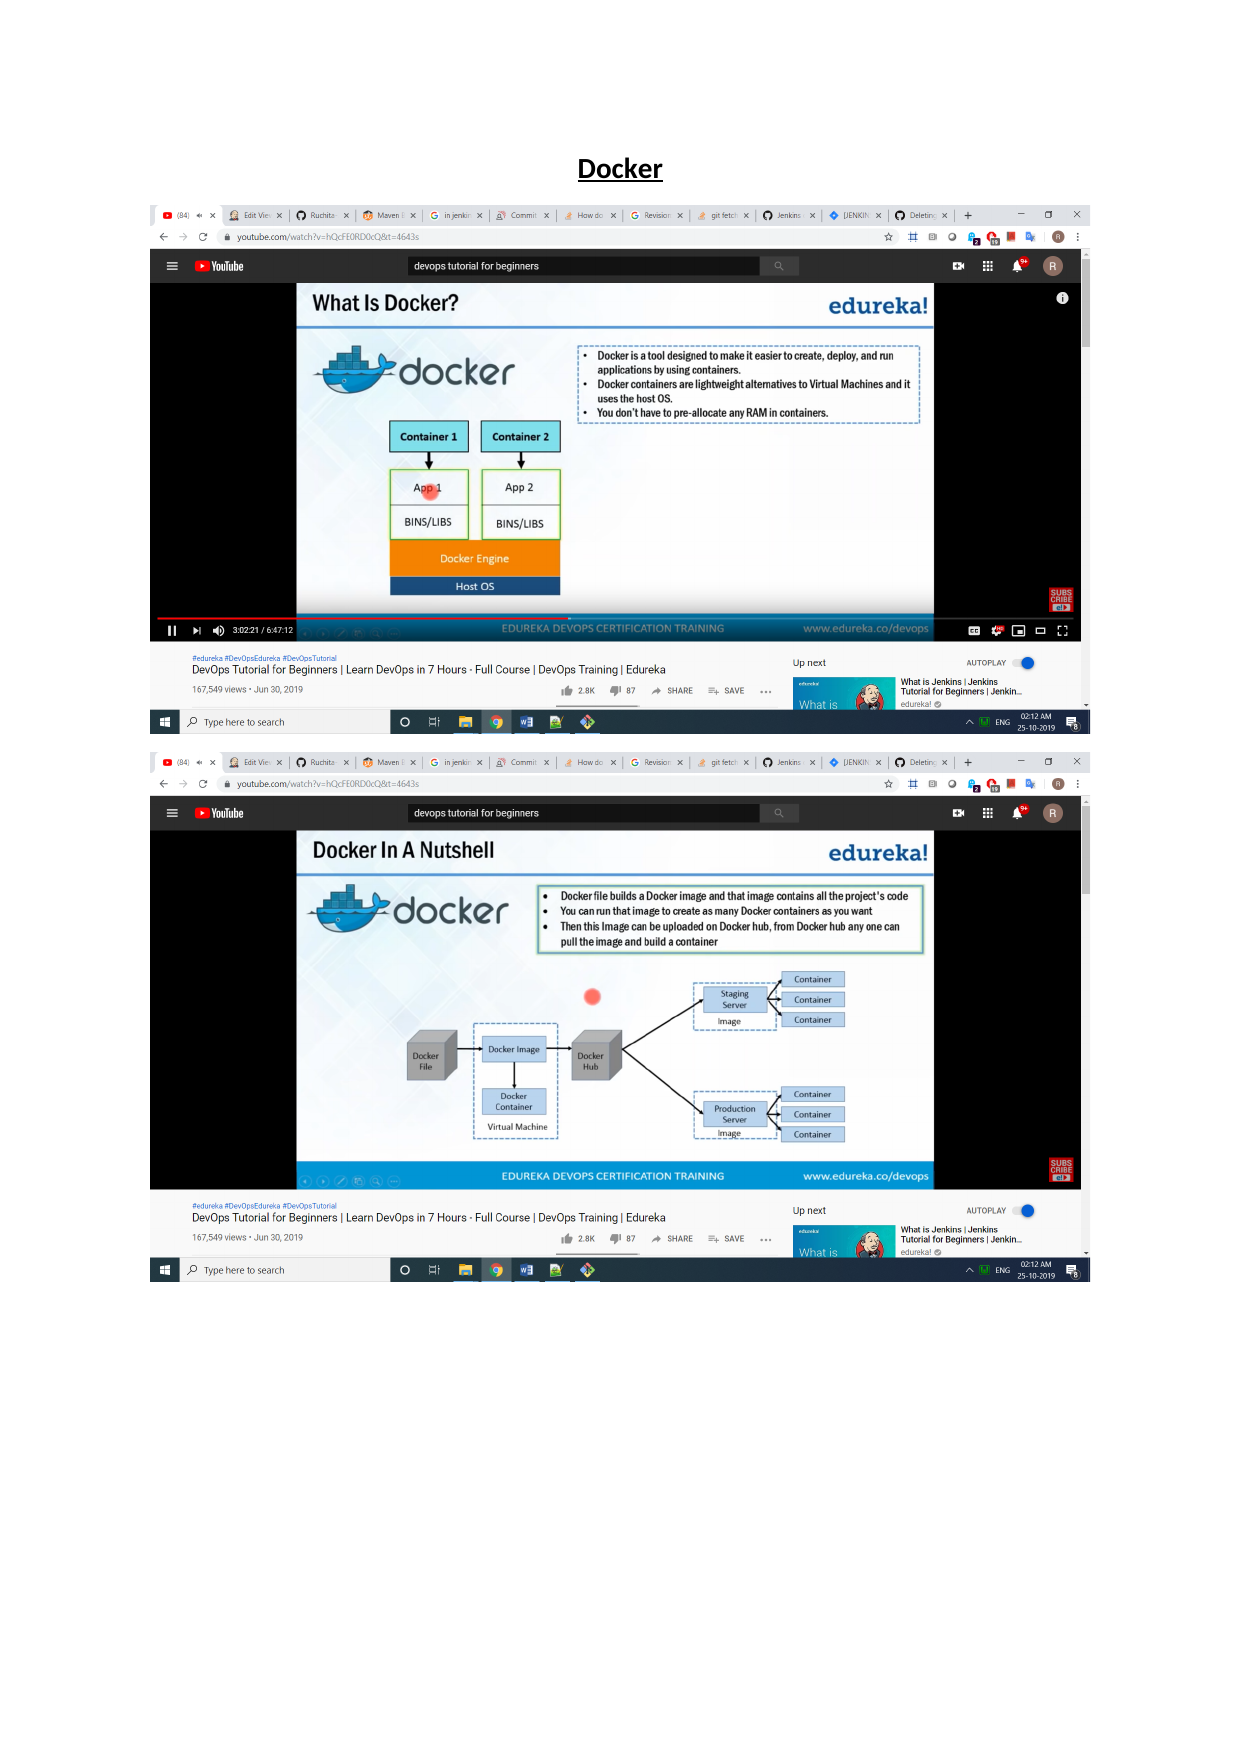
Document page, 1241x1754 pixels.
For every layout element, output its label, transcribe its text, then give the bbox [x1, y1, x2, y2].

picture [150, 205, 1091, 734]
text Docker [150, 150, 1090, 186]
picture [150, 752, 1091, 1282]
